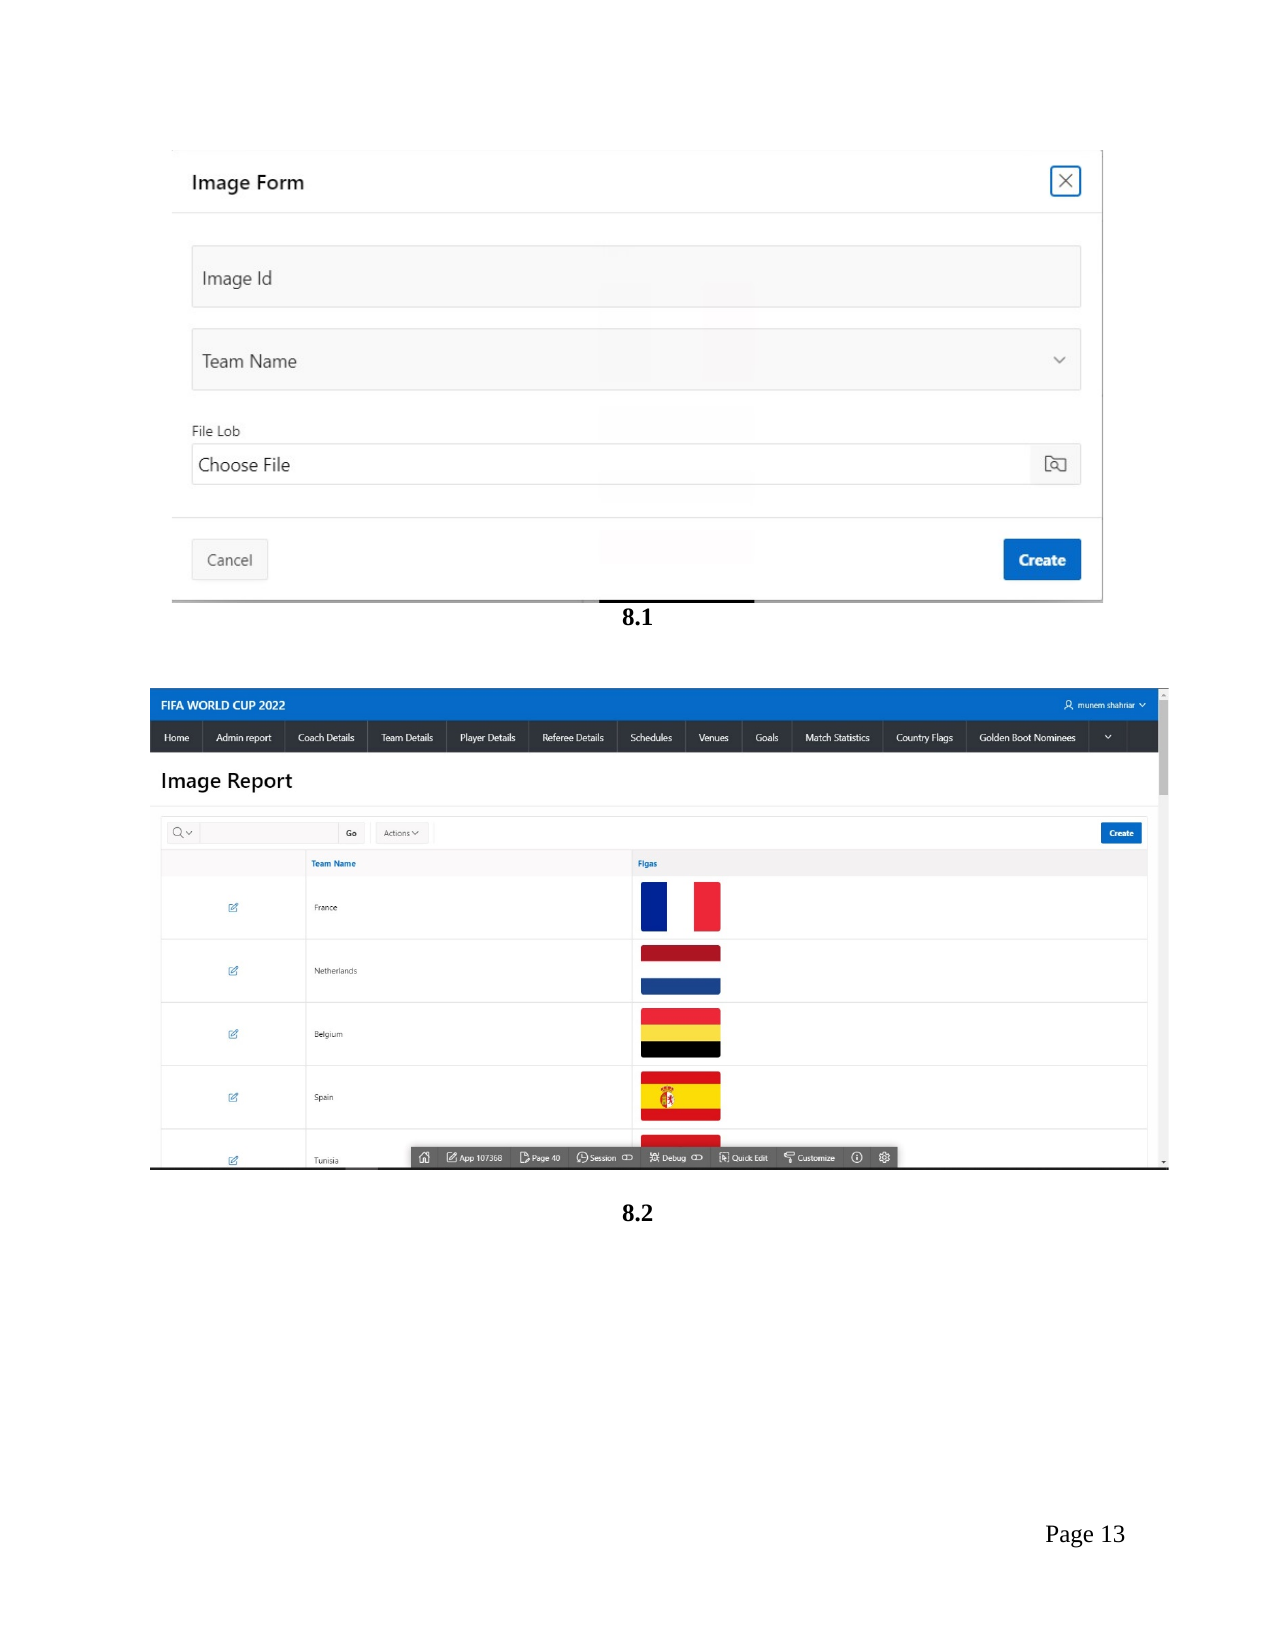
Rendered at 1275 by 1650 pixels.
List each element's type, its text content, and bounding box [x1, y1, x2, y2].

text 8.2 [150, 1198, 1125, 1227]
picture [150, 688, 1169, 1170]
text 8.1 [150, 602, 1125, 631]
picture [171, 150, 1104, 603]
